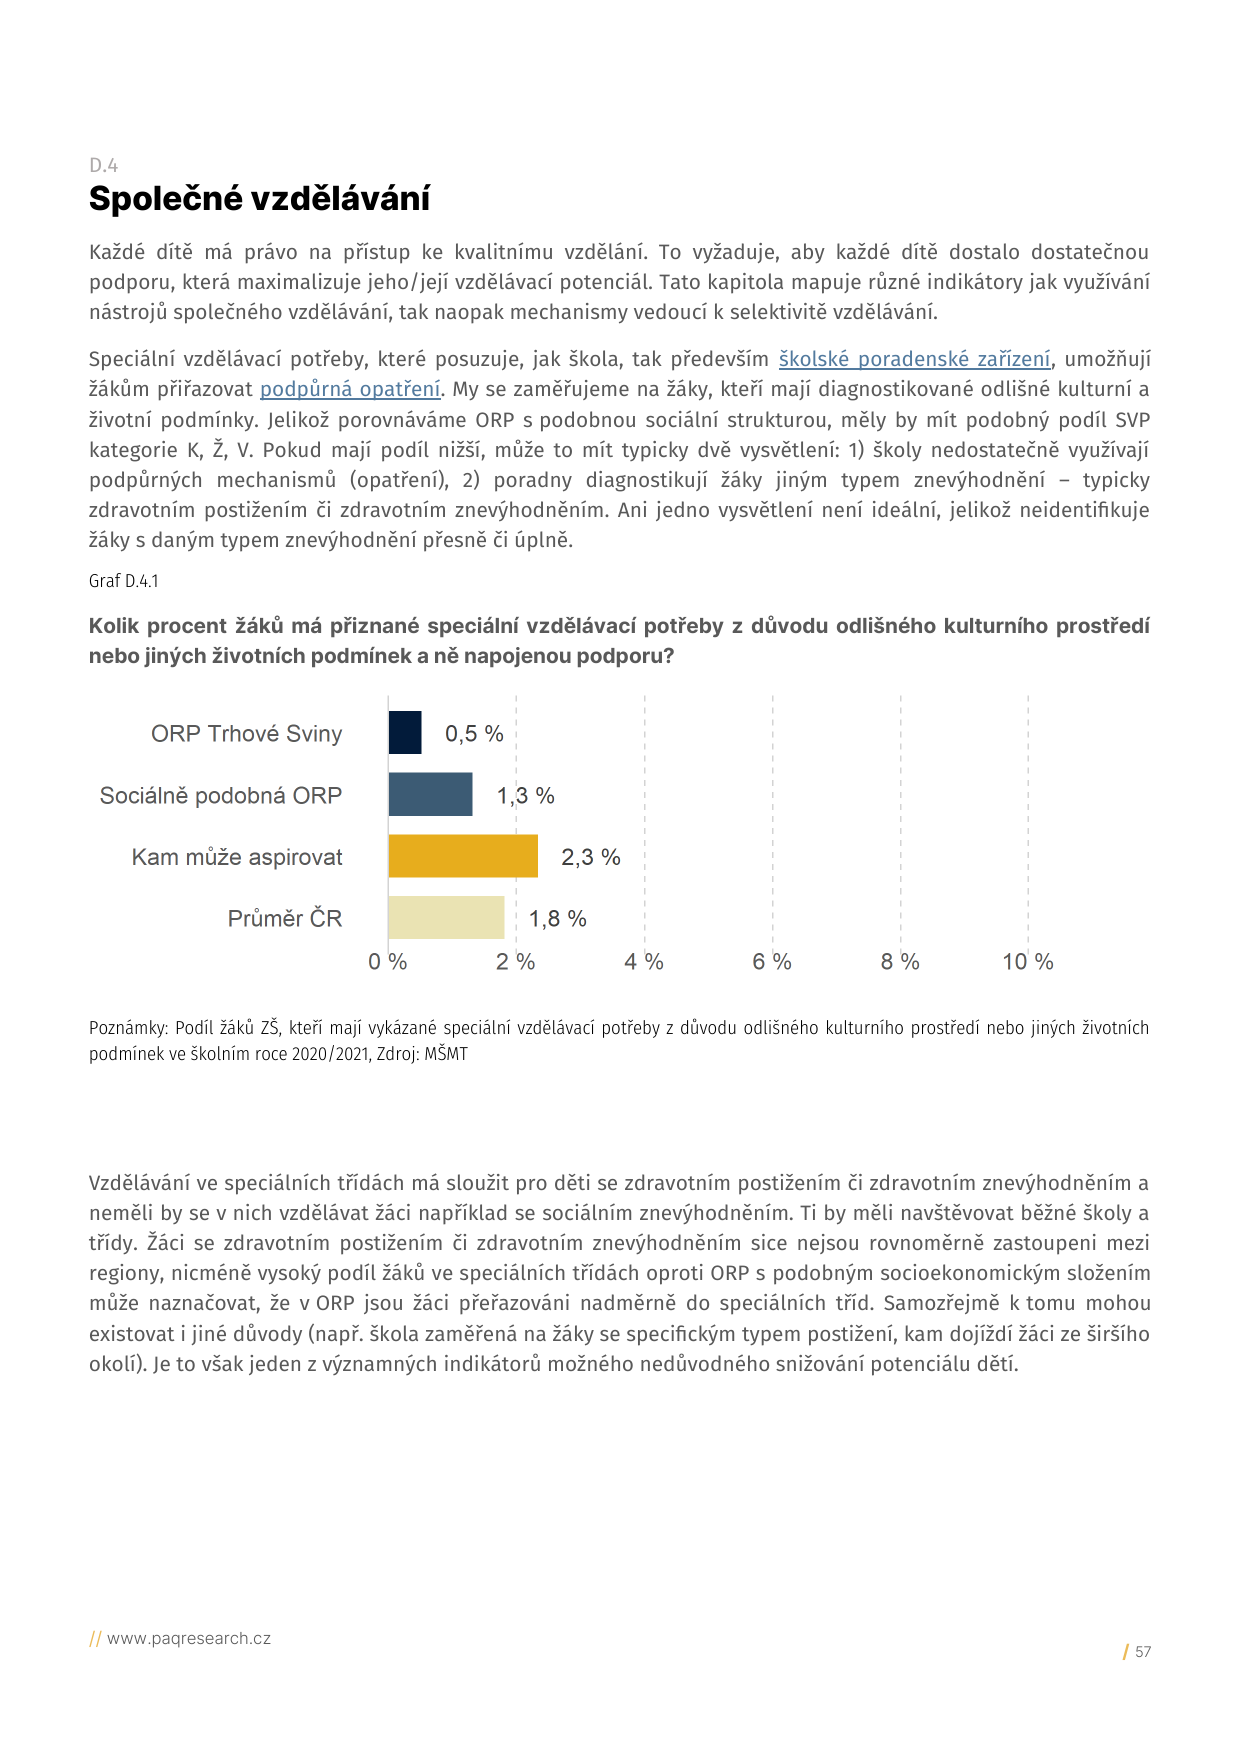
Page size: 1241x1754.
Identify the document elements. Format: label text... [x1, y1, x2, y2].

text Speciální vzdělávací potřeby, které posuzuje, jak škola, tak především školské poradenské zařízení, umožňují žákům přiřazovat podpůrná opatření. My se zaměřujeme na žáky, kteří mají diagnostikované odlišné kulturní a životní podmínky. Jelikož porovnáváme ORP s podobnou sociální strukturou, měly by mít podobný podíl SVP kategorie K, Ž, V. Pokud mají podíl nižší, může to mít typicky dvě vysvětlení: 1) školy nedostatečně využívají podpůrných mechanismů (opatření), 2) poradny diagnostikují žáky jiným typem znevýhodnění – typicky zdravotním postižením či zdravotním znevýhodněním. Ani jedno vysvětlení není ideální, jelikož neidentifikuje žáky s daným typem znevýhodnění přesně či úplně. [89, 342, 1152, 553]
text Každé dítě má právo na přístup ke kvalitnímu vzdělání. To vyžaduje, aby každé dítě dostalo dostatečnou podporu, která maximalizuje jeho/její vzdělávací potenciál. Tato kapitola mapuje různé indikátory jak využívání nástrojů společného vzdělávání, tak naopak mechanismy vedoucí k selektivitě vzdělávání. [89, 235, 1152, 325]
text Graf D.4.1 [89, 570, 1152, 593]
text D.4 [89, 148, 1152, 178]
text Vzdělávání ve speciálních třídách má sloužit pro děti se zdravotním postižením či zdravotním znevýhodněním a neměli by se v nich vzdělávat žáci například se sociálním znevýhodněním. Ti by měli navštěvovat běžné školy a třídy. Žáci se zdravotním postižením či zdravotním znevýhodněním sice nejsou rovnoměrně zastoupeni mezi regiony, nicméně vysoký podíl žáků ve speciálních třídách oproti ORP s podobným socioekonomickým složením může naznačovat, že v ORP jsou žáci přeřazováni nadměrně do speciálních tříd. Samozřejmě k tomu mohou existovat i jiné důvody (např. škola zaměřená na žáky se specifickým typem postižení, kam dojíždí žáci ze širšího okolí). Je to však jeden z významných indikátorů možného nedůvodného snižování potenciálu dětí. [89, 1165, 1152, 1377]
text Kolik procent žáků má přiznané speciální vzdělávací potřeby z důvodu odlišného kulturního prostředí nebo jiných životních podmínek a ně napojenou podporu? [89, 608, 1152, 669]
picture [88, 668, 1139, 1001]
subtitle Společné vzdělávání [89, 178, 1152, 218]
text Poznámky: Podíl žáků ZŠ, kteří mají vykázané speciální vzdělávací potřeby z důvodu odlišného kulturního prostředí nebo jiných životních podmínek ve školním roce 2020/2021, Zdroj: MŠMT [89, 1017, 1152, 1065]
